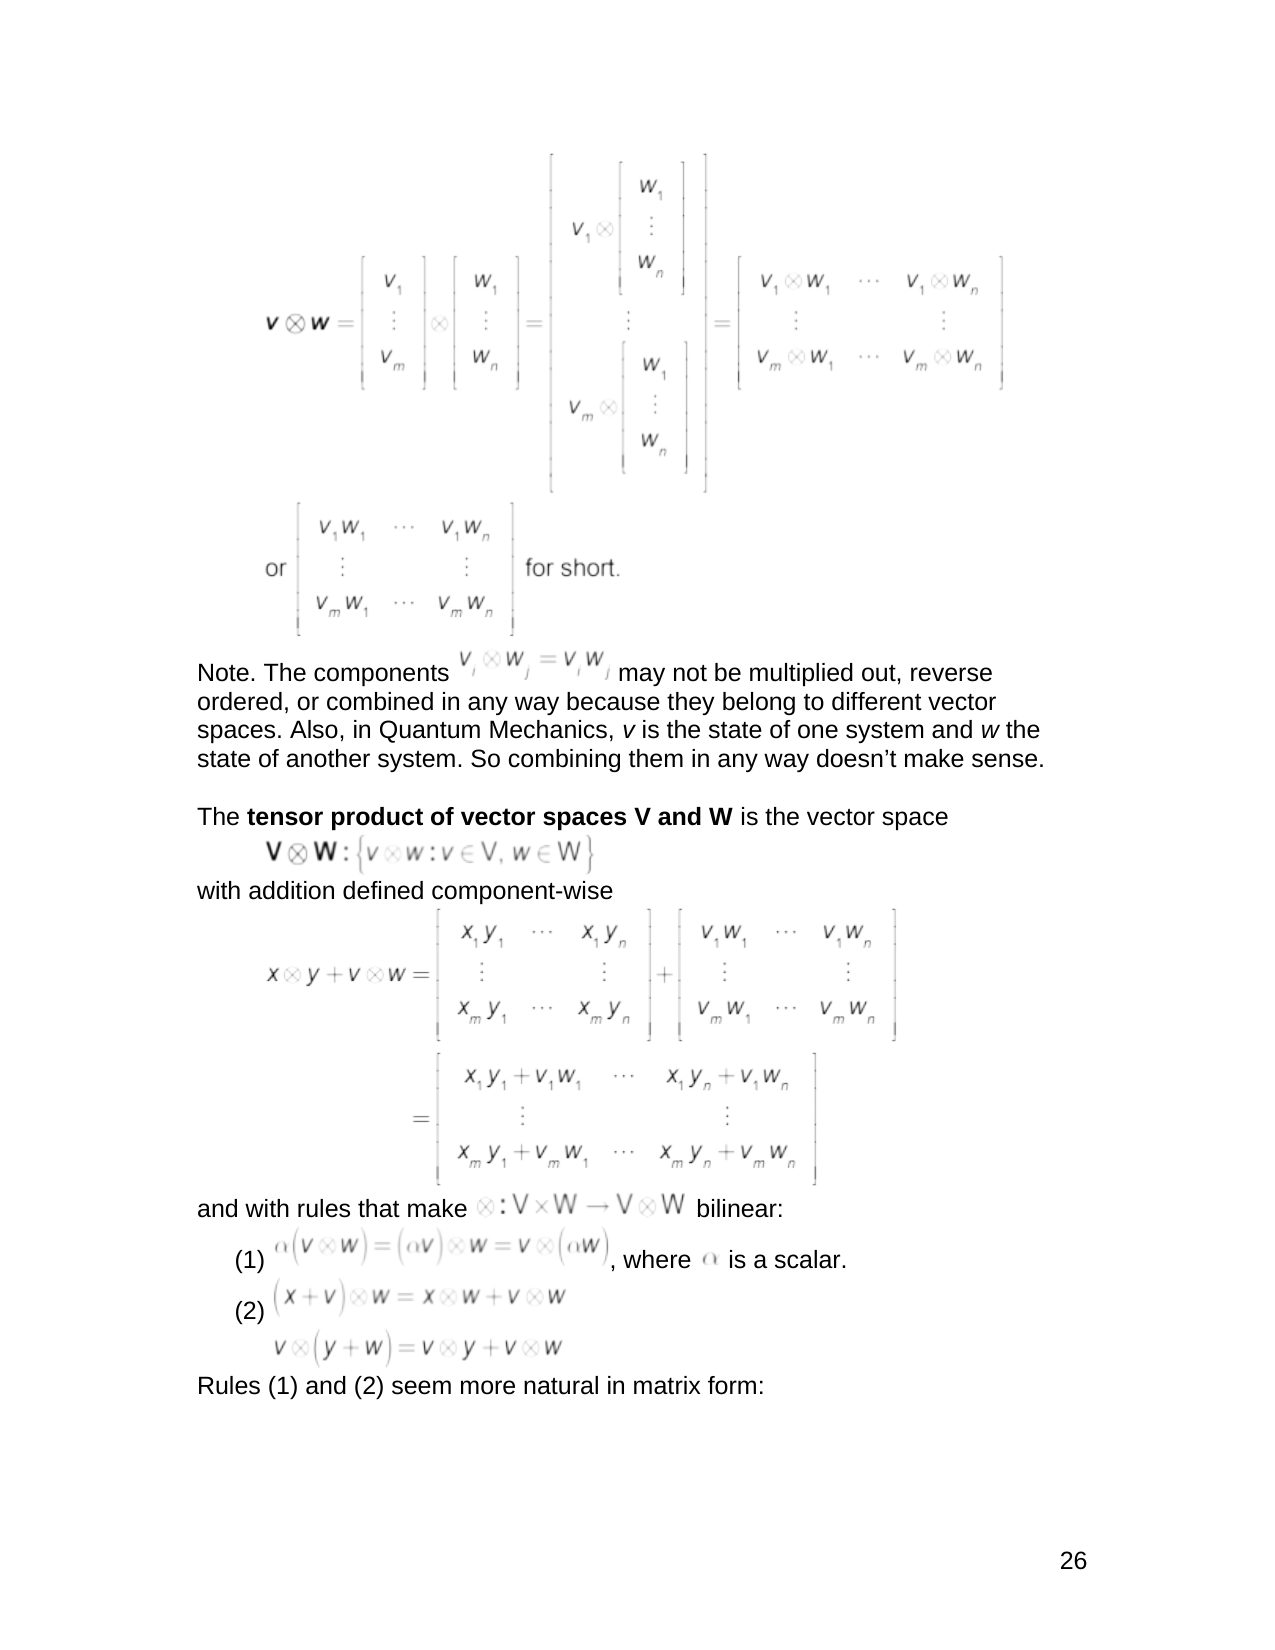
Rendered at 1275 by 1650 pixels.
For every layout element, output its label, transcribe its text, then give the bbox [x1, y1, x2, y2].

list , where [234, 1223, 1087, 1274]
text The tensor product of vector spaces V and W is the vector space [197, 802, 1087, 830]
text and with rules that make bilinear: [197, 1188, 1087, 1223]
text Note. The components may not be multiplied out, reverse ordered, or combined in any way because they belong to different vector spaces. Also, in Quantum Mechanics, v is the state of one system and w the state of another system. So combining them in any way doesn’t make sense. [197, 637, 1087, 773]
text Rules (1) and (2) seem more natural in matrix form: [197, 1371, 1087, 1399]
text with addition defined component-wise [197, 876, 1087, 905]
